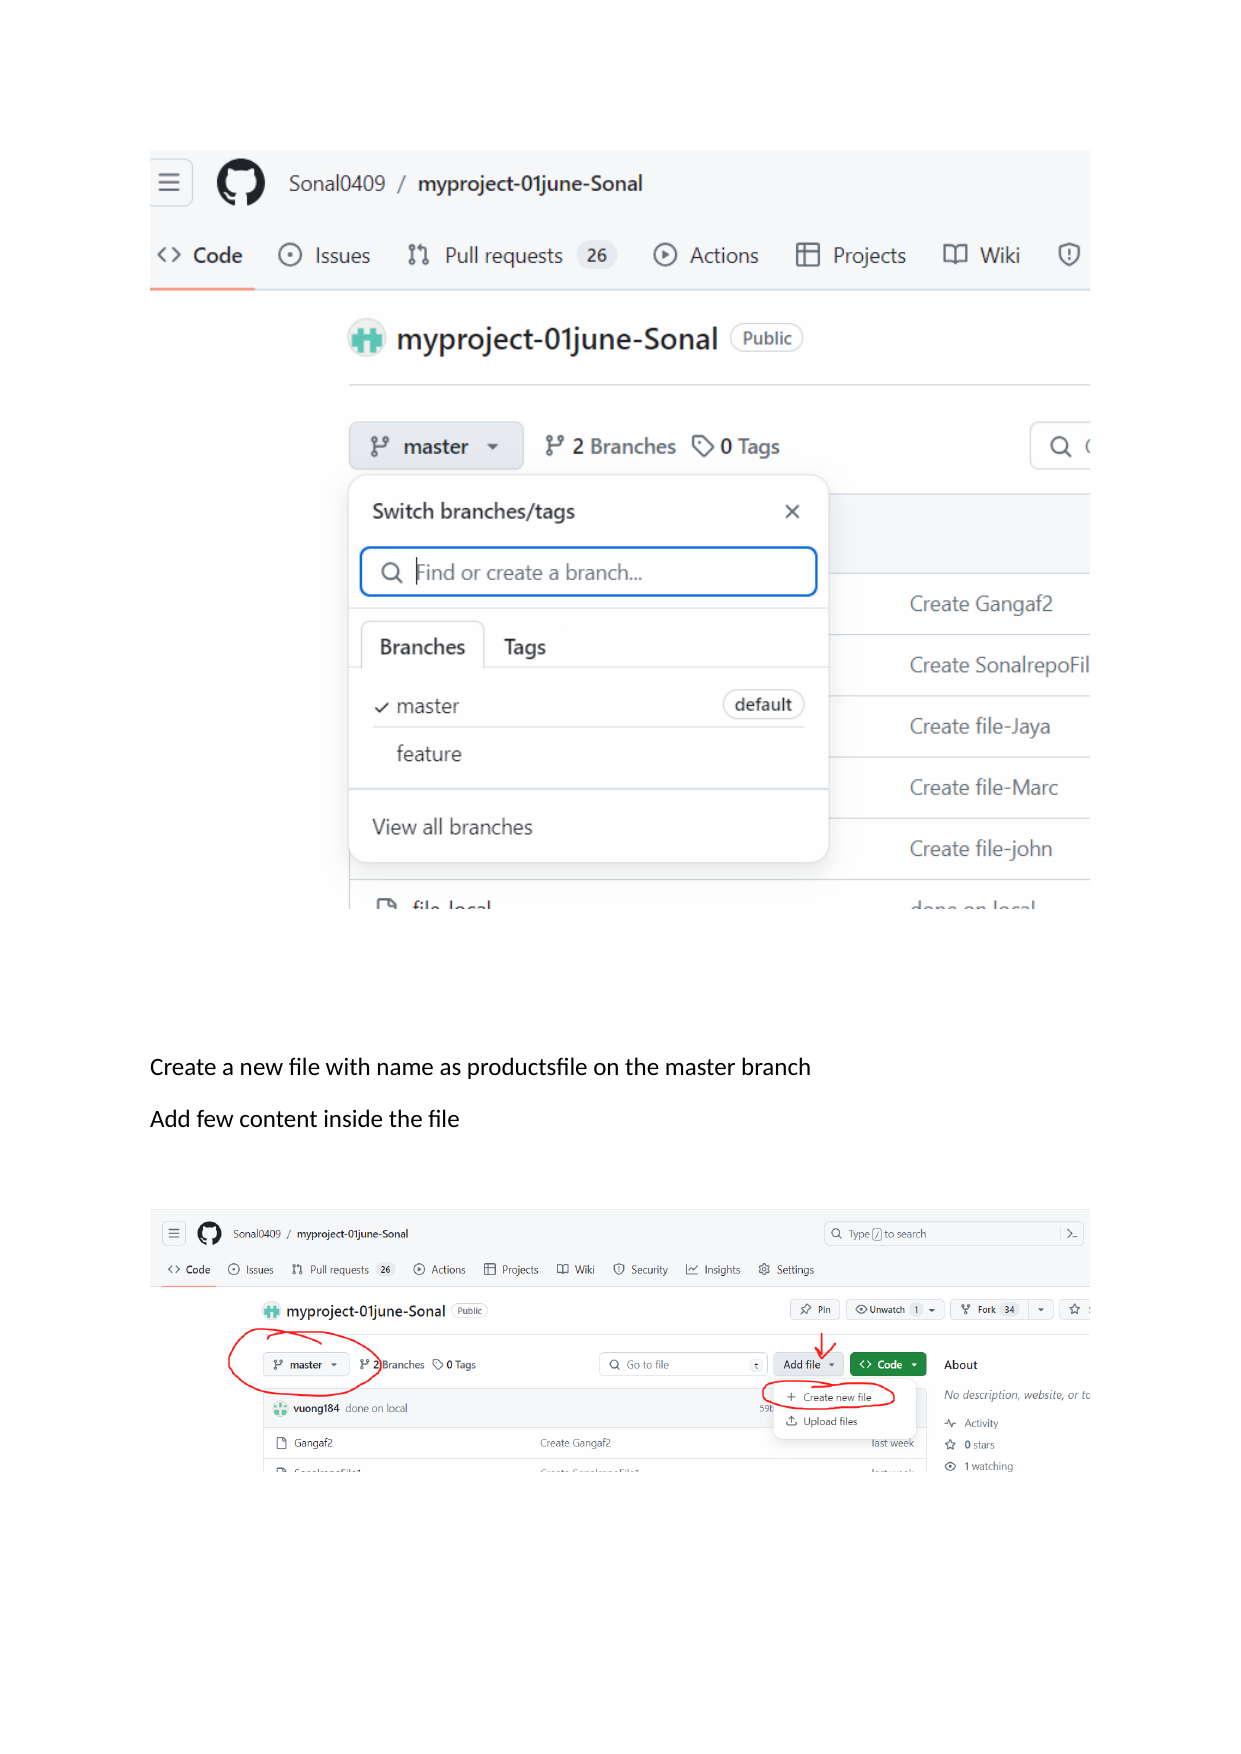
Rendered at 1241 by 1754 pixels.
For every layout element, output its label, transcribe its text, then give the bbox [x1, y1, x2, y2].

picture [150, 150, 1091, 909]
text Add few content inside the file [150, 1103, 1090, 1133]
text Create a new file with name as productsfile on the master branch [150, 1051, 1090, 1082]
picture [150, 1206, 1091, 1472]
